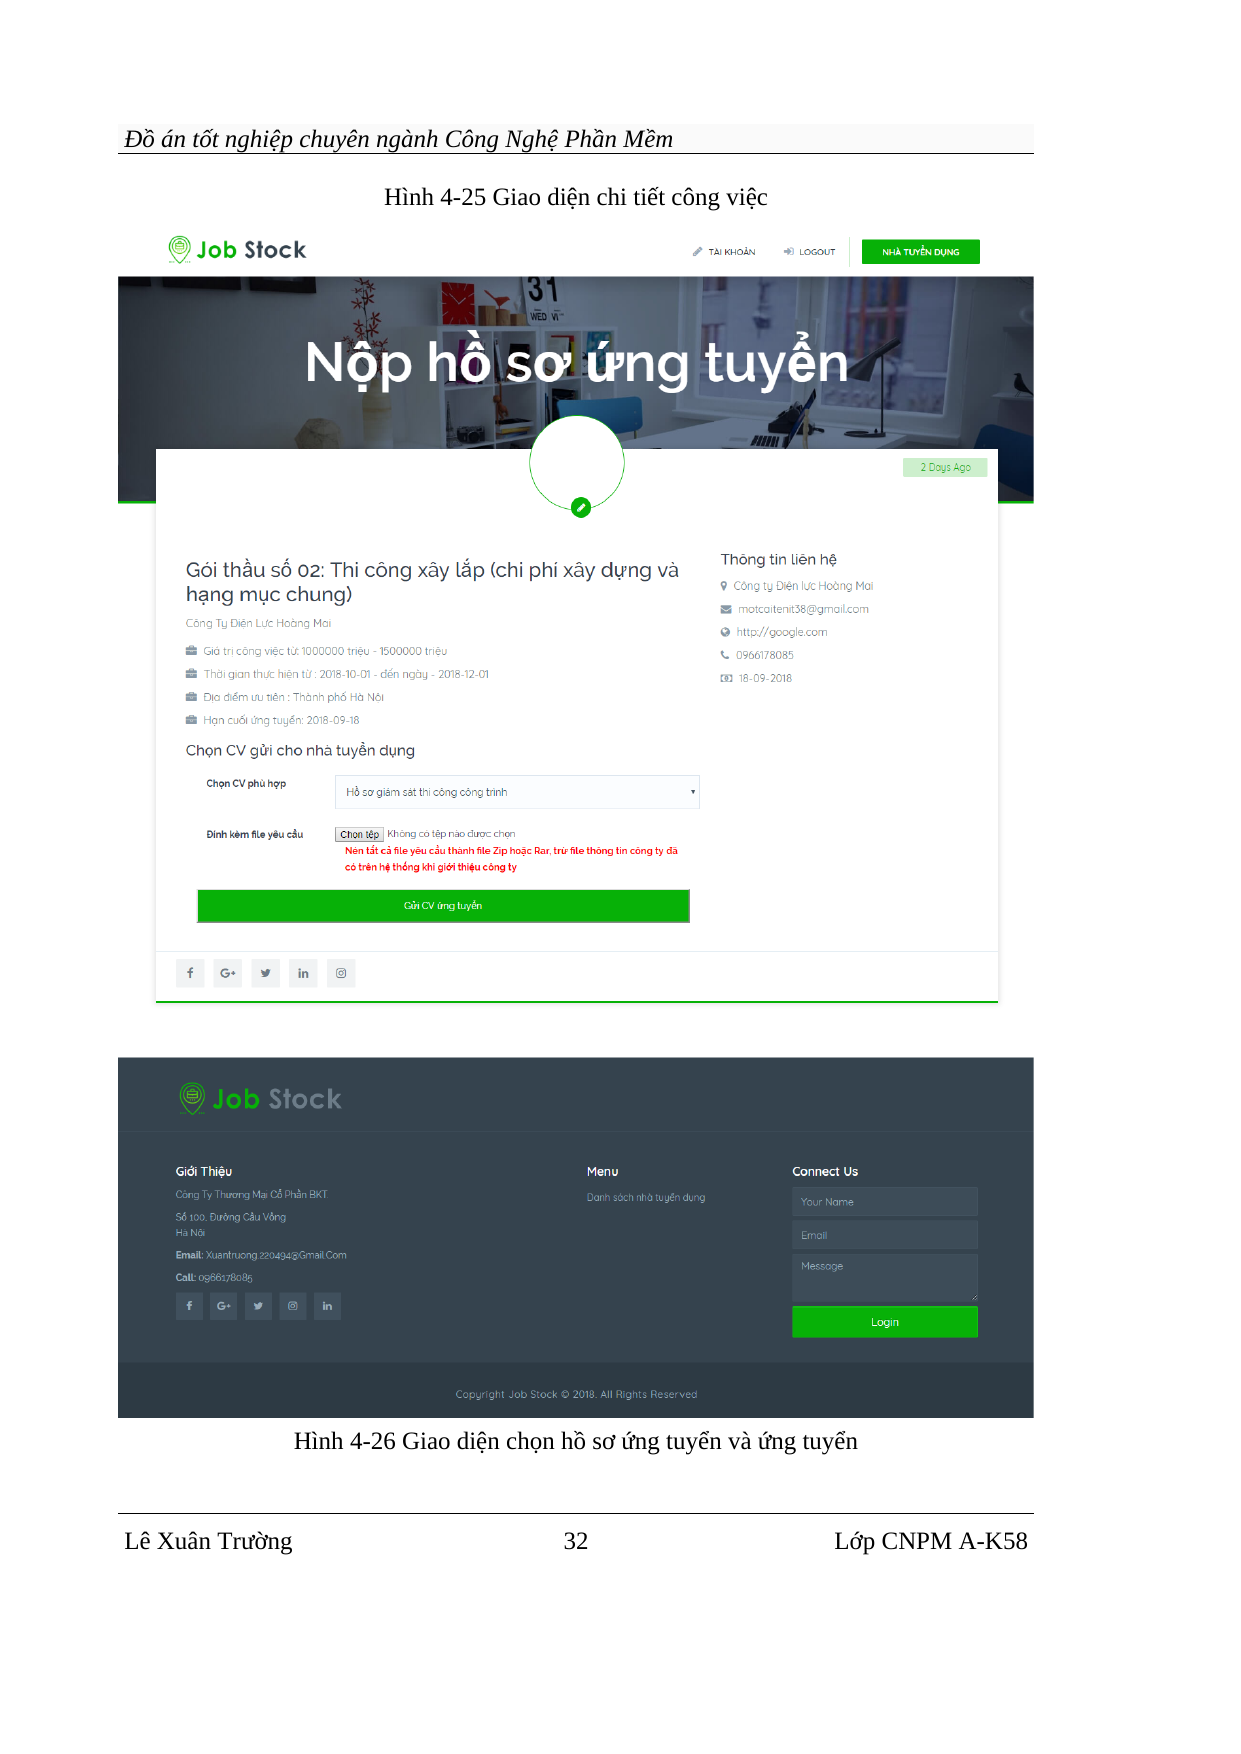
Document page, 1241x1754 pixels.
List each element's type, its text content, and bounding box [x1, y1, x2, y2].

picture [118, 223, 1034, 1418]
